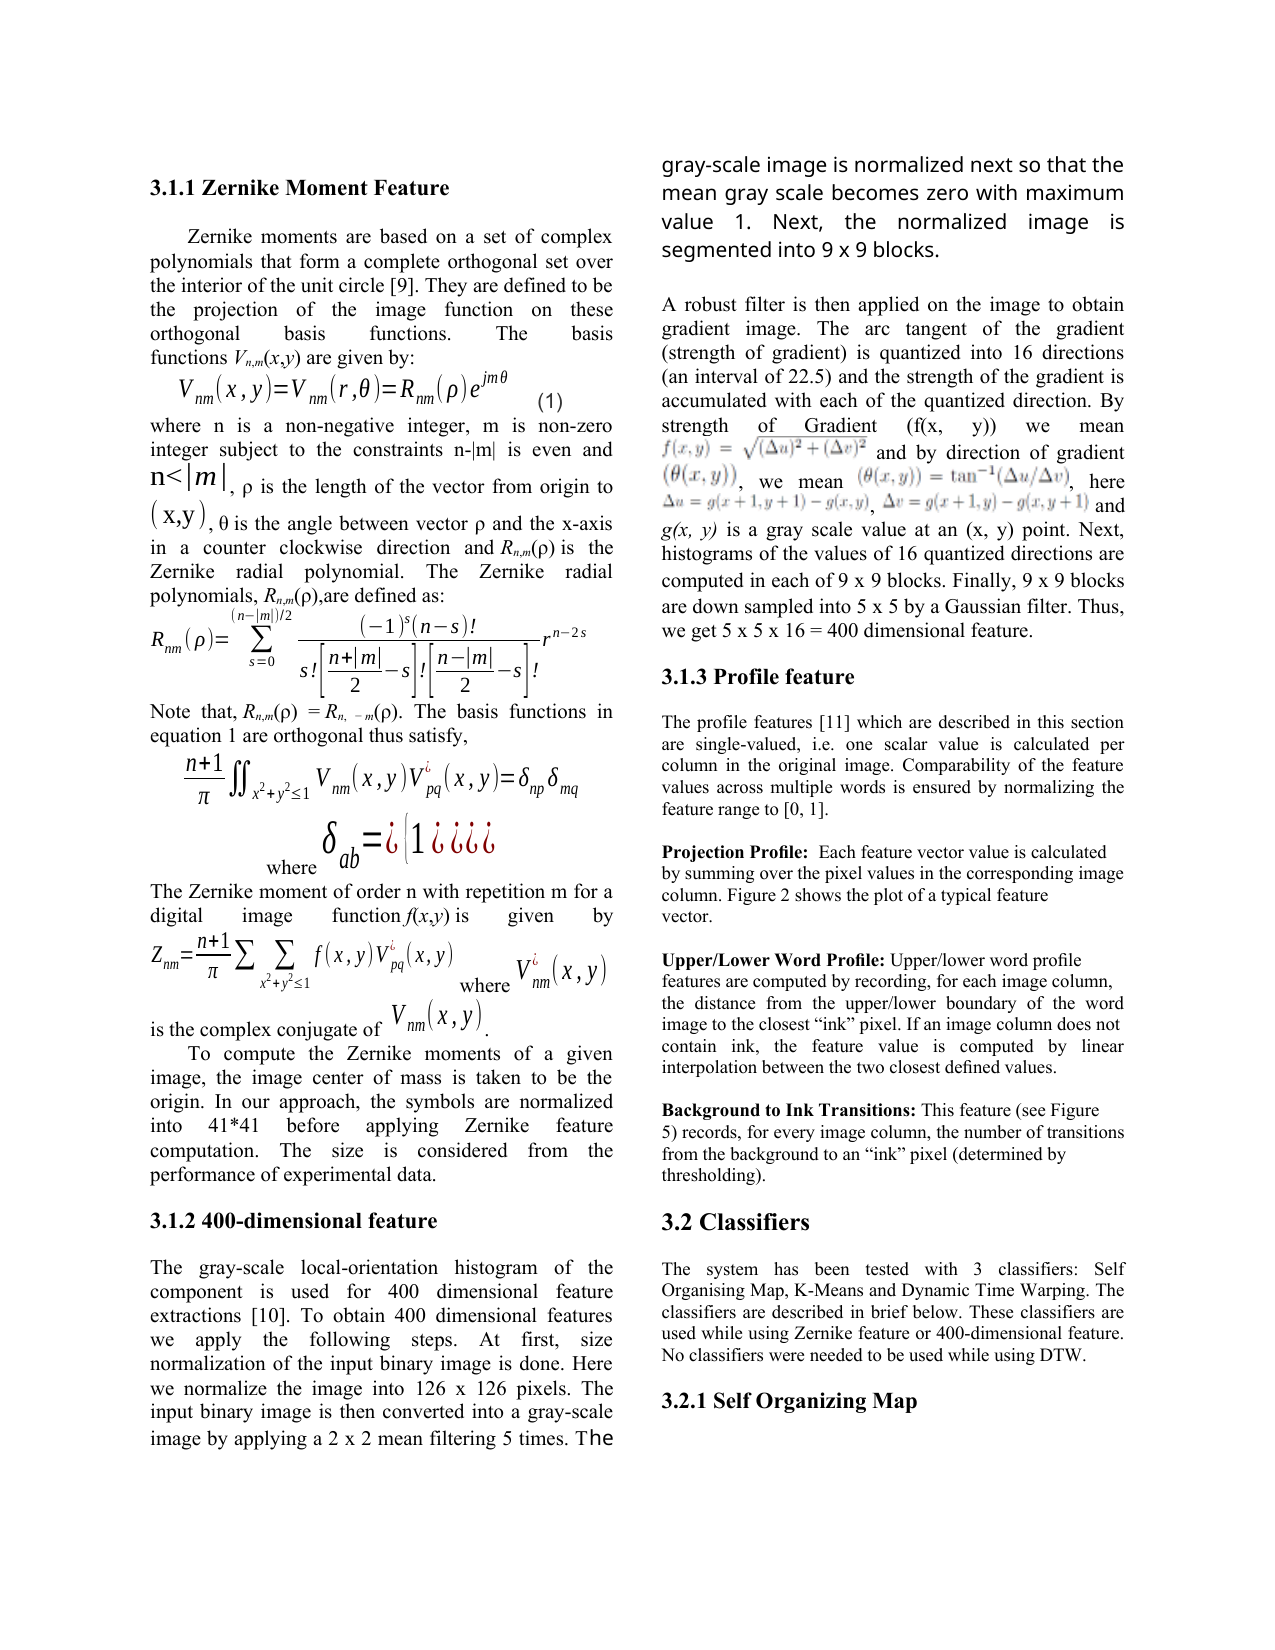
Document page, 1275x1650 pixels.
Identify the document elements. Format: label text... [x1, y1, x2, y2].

text Upper/Lower Word Proﬁle: Upper/lower word proﬁle [661, 948, 1125, 970]
text by summing over the pixel values in the corresponding image column. Figure 2 shows the plot of a typical feature [661, 862, 1125, 905]
text vector. [661, 905, 1125, 927]
text where [150, 811, 613, 879]
picture [661, 493, 870, 513]
subtitle 3.2.1 Self Organizing Map [661, 1387, 1125, 1413]
text the distance from the upper/lower boundary of the word image to the closest “ink” pixel. If an image column does not [661, 992, 1125, 1035]
text The system has been tested with 3 classifiers: Self Organising Map, K-Means and Dynamic Time Warping. The classifiers are described in brief below. These classifiers are used while using Zernike feature or 400-dimensional feature. No classifiers were needed to be used while using DTW. [661, 1257, 1125, 1365]
subtitle 3.1.2 400-dimensional feature [150, 1207, 613, 1233]
text A robust filter is then applied on the image to obtain gradient image. The arc tangent of the gradient (strength of gradient) is quantized into 16 directions (an interval of 22.5) and the strength of the gradient is accumulated with each of the quantized direction. By strength of Gradient (f(x, y)) we mean and by direction of gradient , we mean , here , and g(x, y) is a gray scale value at an (x, y) point. Next, histograms of the values of 16 quantized directions are computed in each of 9 x 9 blocks. Finally, 9 x 9 blocks are down sampled into 5 x 5 by a Gaussian filter. Thus, we get 5 x 5 x 16 = 400 dimensional feature. [661, 292, 1125, 642]
text 5) records, for every image column, the number of transitions from the background to an “ink” pixel (determined by [661, 1121, 1125, 1164]
text The gray-scale local-orientation histogram of the component is used for 400 dimensional feature extractions [10]. To obtain 400 dimensional features we apply the following steps. At first, size normalization of the input binary image is done. Here we normalize the image into 126 x 126 pixels. The input binary image is then converted into a gray-scale image by applying a 2 x 2 mean filtering 5 times. The gray-scale image is normalized next so that the mean gray scale becomes zero with maximum value 1. Next, the normalized image is segmented into 9 x 9 blocks. [661, 150, 1125, 264]
text features are computed by recording, for each image column, [661, 970, 1125, 992]
text The profile features [11] which are described in this section are single-valued, i.e. one scalar value is calculated per column in the original image. Comparability of the feature values across multiple words is ensured by normalizing the feature range to [0, 1]. [661, 711, 1125, 819]
picture [881, 492, 1089, 513]
text contain ink, the feature value is computed by linear interpolation between the two closest deﬁned values. [661, 1035, 1125, 1078]
subtitle 3.1.1 Zernike Moment Feature [150, 174, 613, 200]
text Note that, Rn,m(ρ) = Rn, − m(ρ). The basis functions in equation 1 are orthogonal thus satisfy, [150, 699, 613, 747]
text The gray-scale local-orientation histogram of the component is used for 400 dimensional feature extractions [10]. To obtain 400 dimensional features we apply the following steps. At first, size normalization of the input binary image is done. Here we normalize the image into 126 x 126 pixels. The input binary image is then converted into a gray-scale image by applying a 2 x 2 mean filtering 5 times. The gray-scale image is normalized next so that the mean gray scale becomes zero with maximum value 1. Next, the normalized image is segmented into 9 x 9 blocks. [150, 1255, 613, 1452]
picture [661, 463, 738, 488]
text thresholding). [661, 1164, 1125, 1186]
picture [858, 465, 1069, 488]
text where n is a non-negative integer, m is non-zero integer subject to the constraints n-|m| is even and, ρ is the length of the vector from origin to, θ is the angle between vector ρ and the x-axis in a counter clockwise direction and Rn,m(ρ) is the Zernike radial polynomial. The Zernike radial polynomials, Rn,m(ρ),are defined as: [150, 413, 613, 607]
text Background to Ink Transitions: This feature (see Figure [661, 1099, 1125, 1121]
subtitle 3.1.3 Profile feature [661, 663, 1125, 690]
subtitle 3.2 Classifiers [661, 1207, 1125, 1236]
text To compute the Zernike moments of a given image, the image center of mass is taken to be the origin. In our approach, the symbols are normalized into 41*41 before applying Zernike feature computation. The size is considered from the performance of experimental data. [150, 1041, 613, 1186]
picture [661, 436, 869, 460]
text Projection Proﬁle: Each feature vector value is calculated [661, 841, 1125, 862]
text Zernike moments are based on a set of complex polynomials that form a complete orthogonal set over the interior of the unit circle [9]. They are defined to be the projection of the image function on these orthogonal basis functions. The basis functions Vn,m(x,y) are given by: [150, 224, 613, 369]
text (1) [150, 369, 613, 413]
text The Zernike moment of order n with repetition m for a digital image function f(x,y) is given by where is the complex conjugate of . [150, 879, 613, 1041]
